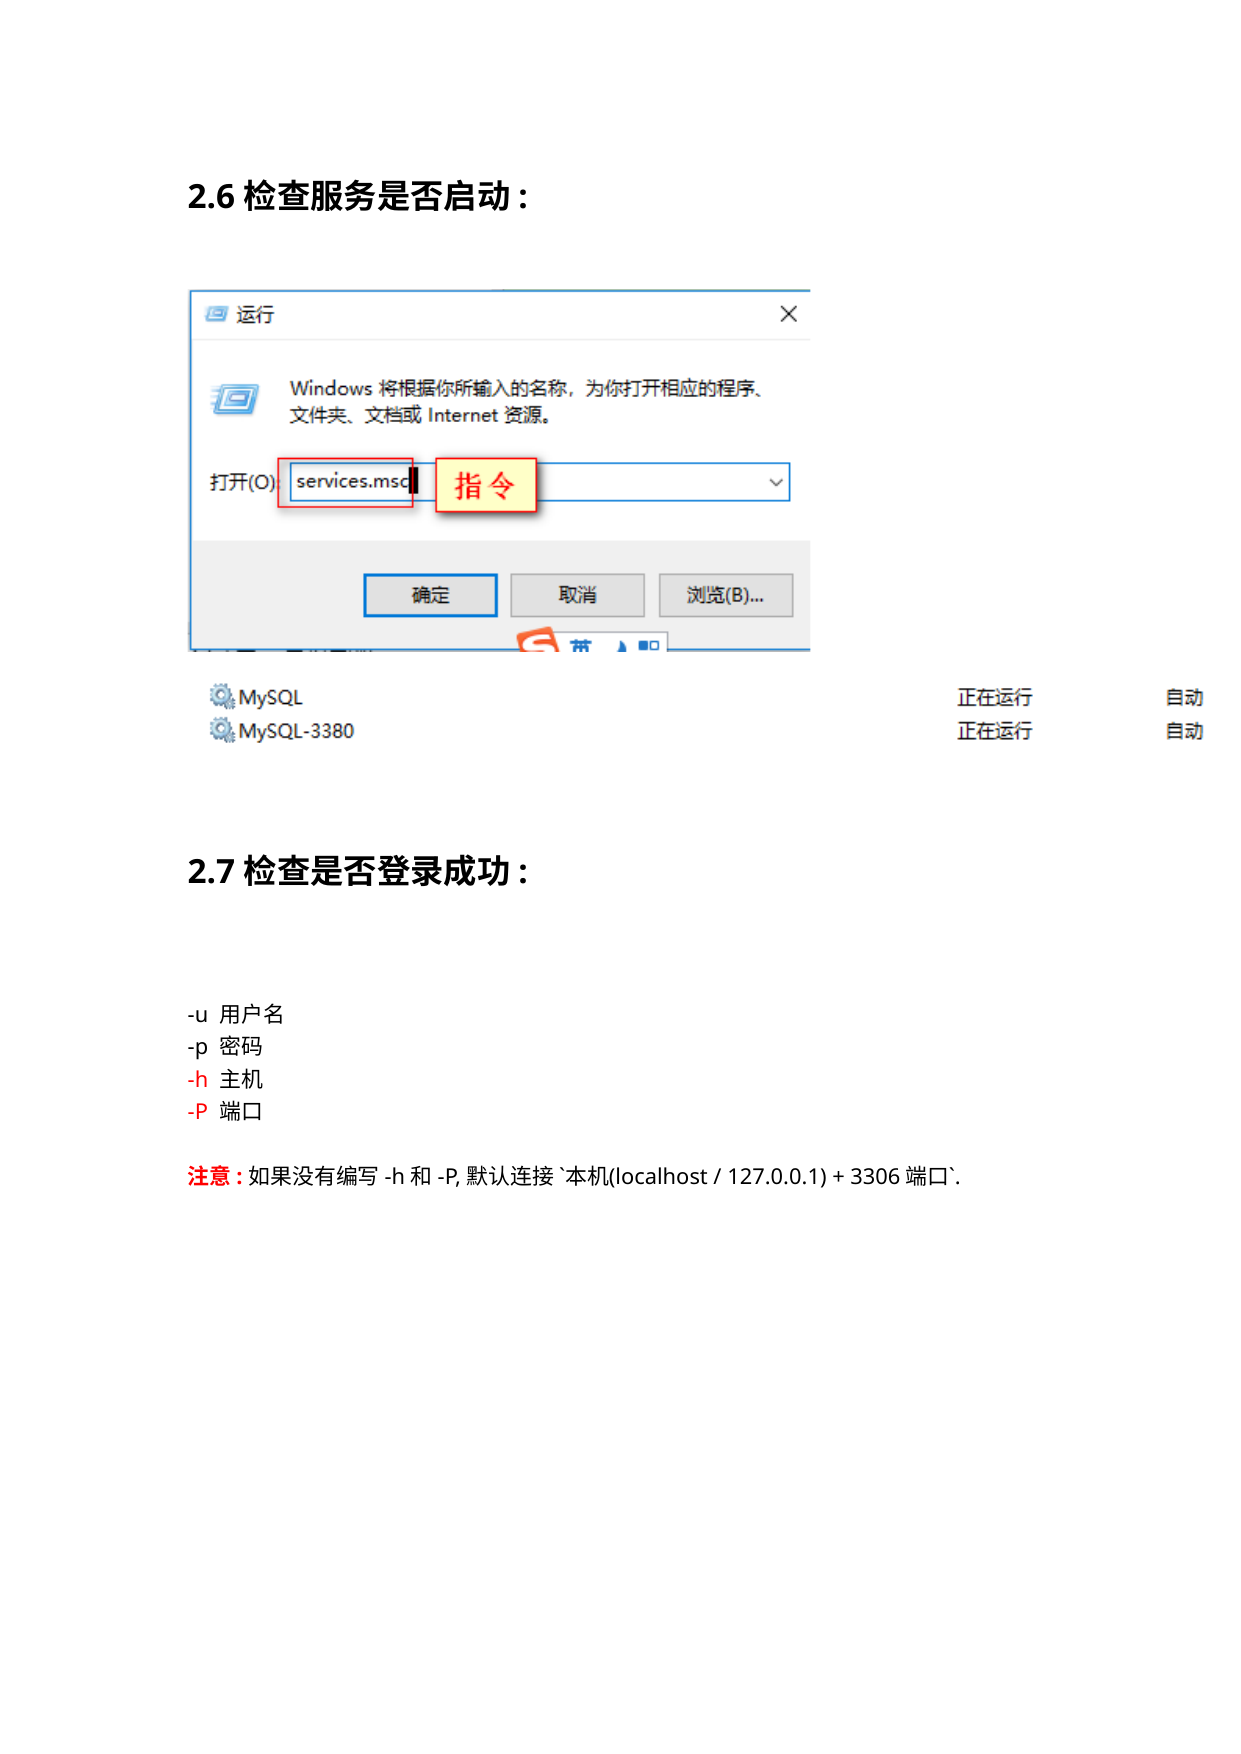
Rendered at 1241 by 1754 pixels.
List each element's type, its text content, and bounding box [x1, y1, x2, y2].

text -u 用户名 [187, 996, 1053, 1029]
subtitle 2.6 检查服务是否启动 : [187, 162, 1053, 227]
picture [187, 289, 811, 652]
text -p 密码 [187, 1029, 1053, 1061]
subtitle 2.7 检查是否登录成功 : [187, 836, 1053, 901]
text -P 端口 [187, 1094, 1053, 1126]
picture [187, 679, 1241, 751]
text 注意 : 如果没有编写 -h 和 -P, 默认连接 `本机(localhost / 127.0.0.1) + 3306端口`. [187, 1159, 1053, 1191]
text -h 主机 [187, 1061, 1053, 1094]
